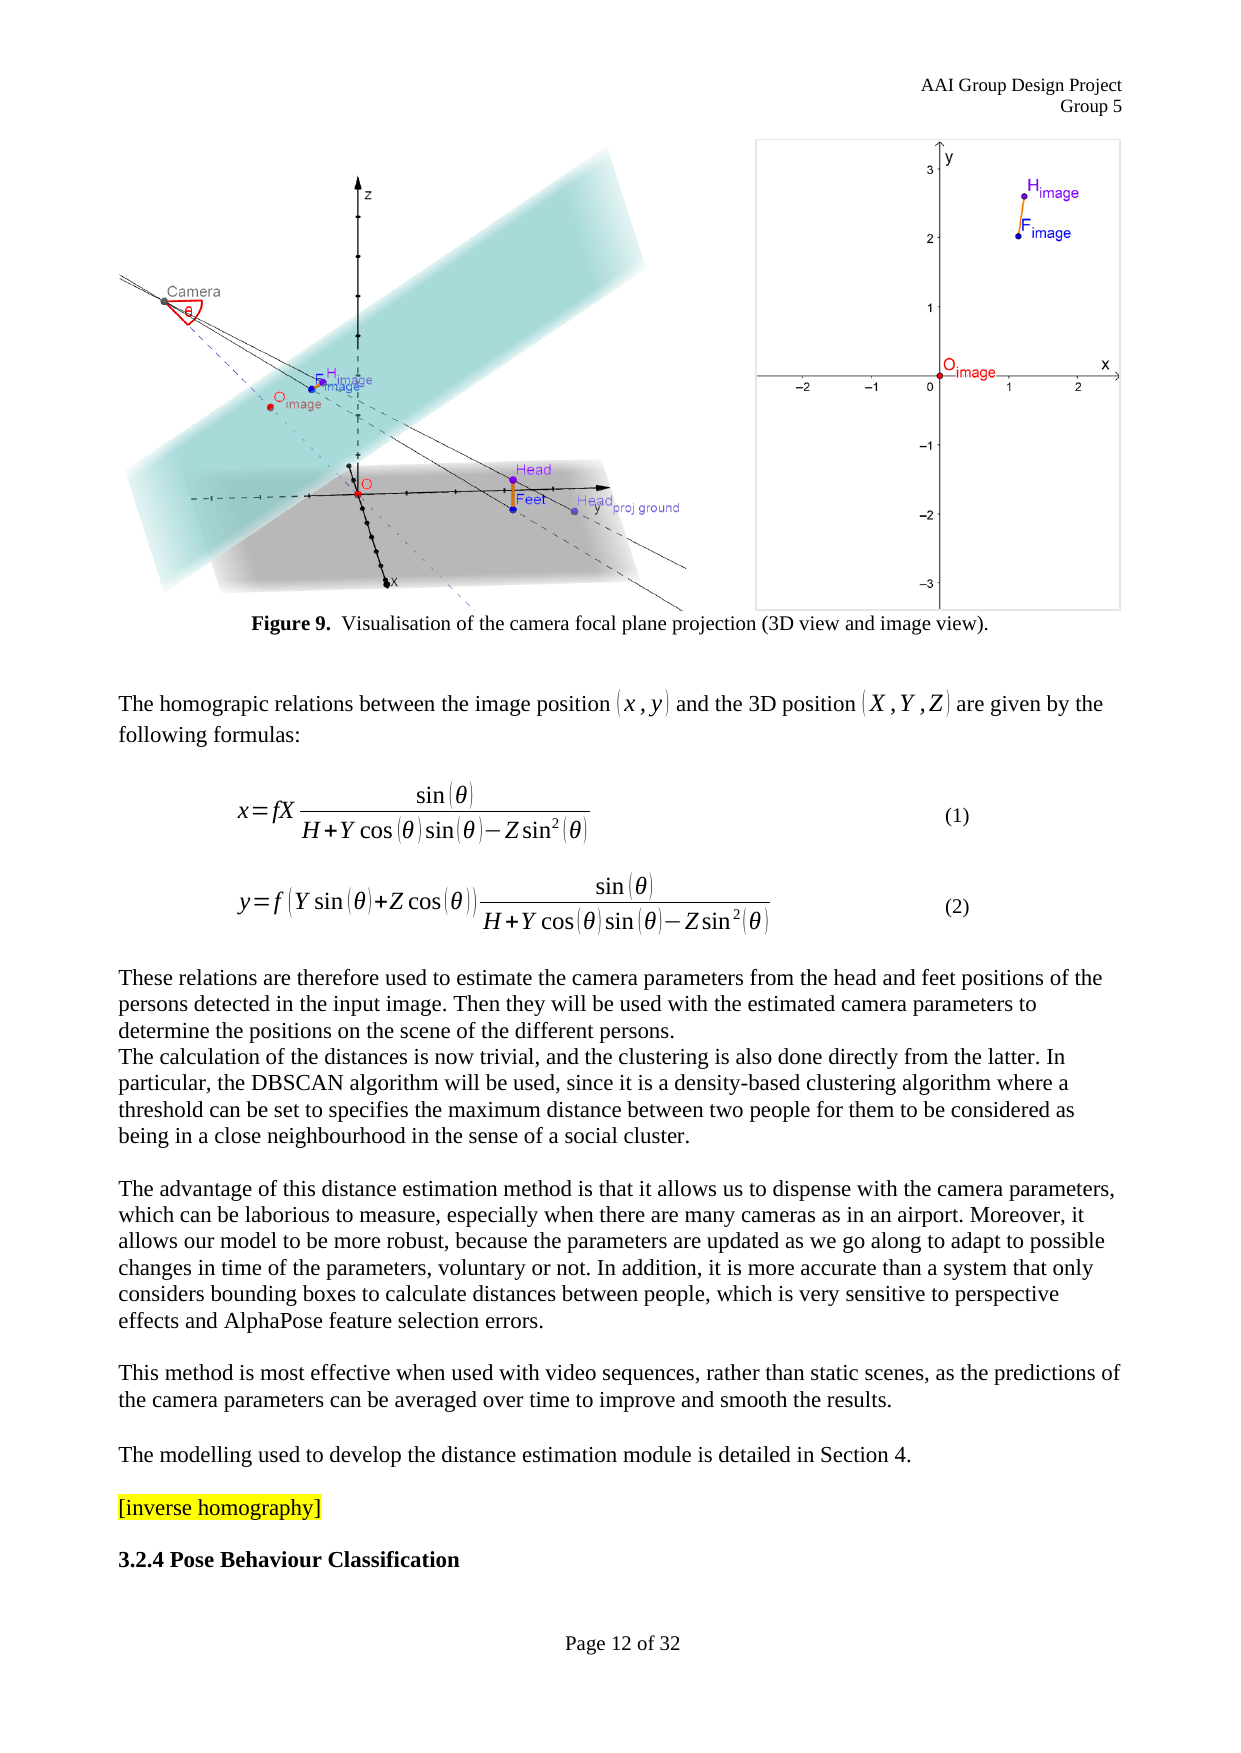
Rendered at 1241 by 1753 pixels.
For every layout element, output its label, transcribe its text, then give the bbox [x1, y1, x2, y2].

text The calculation of the distances is now trivial, and the clustering is also done directly from the latter. In particular, the DBSCAN algorithm will be used, since it is a density-based clustering algorithm where a threshold can be set to specifies the maximum distance between two people for them to be considered as being in a close neighbourhood in the sense of a social cluster. [118, 1043, 1122, 1148]
picture [757, 140, 1119, 609]
text 3.2.4 Pose Behaviour Classification [118, 1546, 1122, 1573]
text This method is most effective when used with video sequences, rather than static scenes, as the predictions of the camera parameters can be averaged over time to improve and smooth the results. [118, 1359, 1122, 1412]
picture [119, 138, 687, 611]
text These relations are therefore used to estimate the camera parameters from the head and feet positions of the persons detected in the input image. Then they will be used with the estimated camera parameters to determine the positions on the scene of the different persons. [118, 964, 1122, 1043]
text [inverse homography] [118, 1493, 1122, 1520]
text Figure 9. Visualisation of the camera focal plane projection (3D view and image view). [118, 611, 1122, 635]
text The modelling used to develop the distance estimation module is detailed in Section 4. [118, 1441, 1122, 1467]
text The advantage of this distance estimation method is that it allows us to dispense with the camera parameters, which can be laborious to measure, especially when there are many cameras as in an airport. Moreover, it allows our model to be more robust, because the parameters are updated as we go along to adapt to possible changes in time of the parameters, voluntary or not. In addition, it is more accurate than a system that only considers bounding boxes to calculate distances between people, which is very sensitive to perspective effects and AlphaPose feature selection errors. [118, 1175, 1122, 1333]
text The homograpic relations between the image position and the 3D position are given by the following formulas: [118, 688, 1122, 747]
text (2) [177, 871, 1122, 938]
text (1) [177, 780, 1122, 847]
